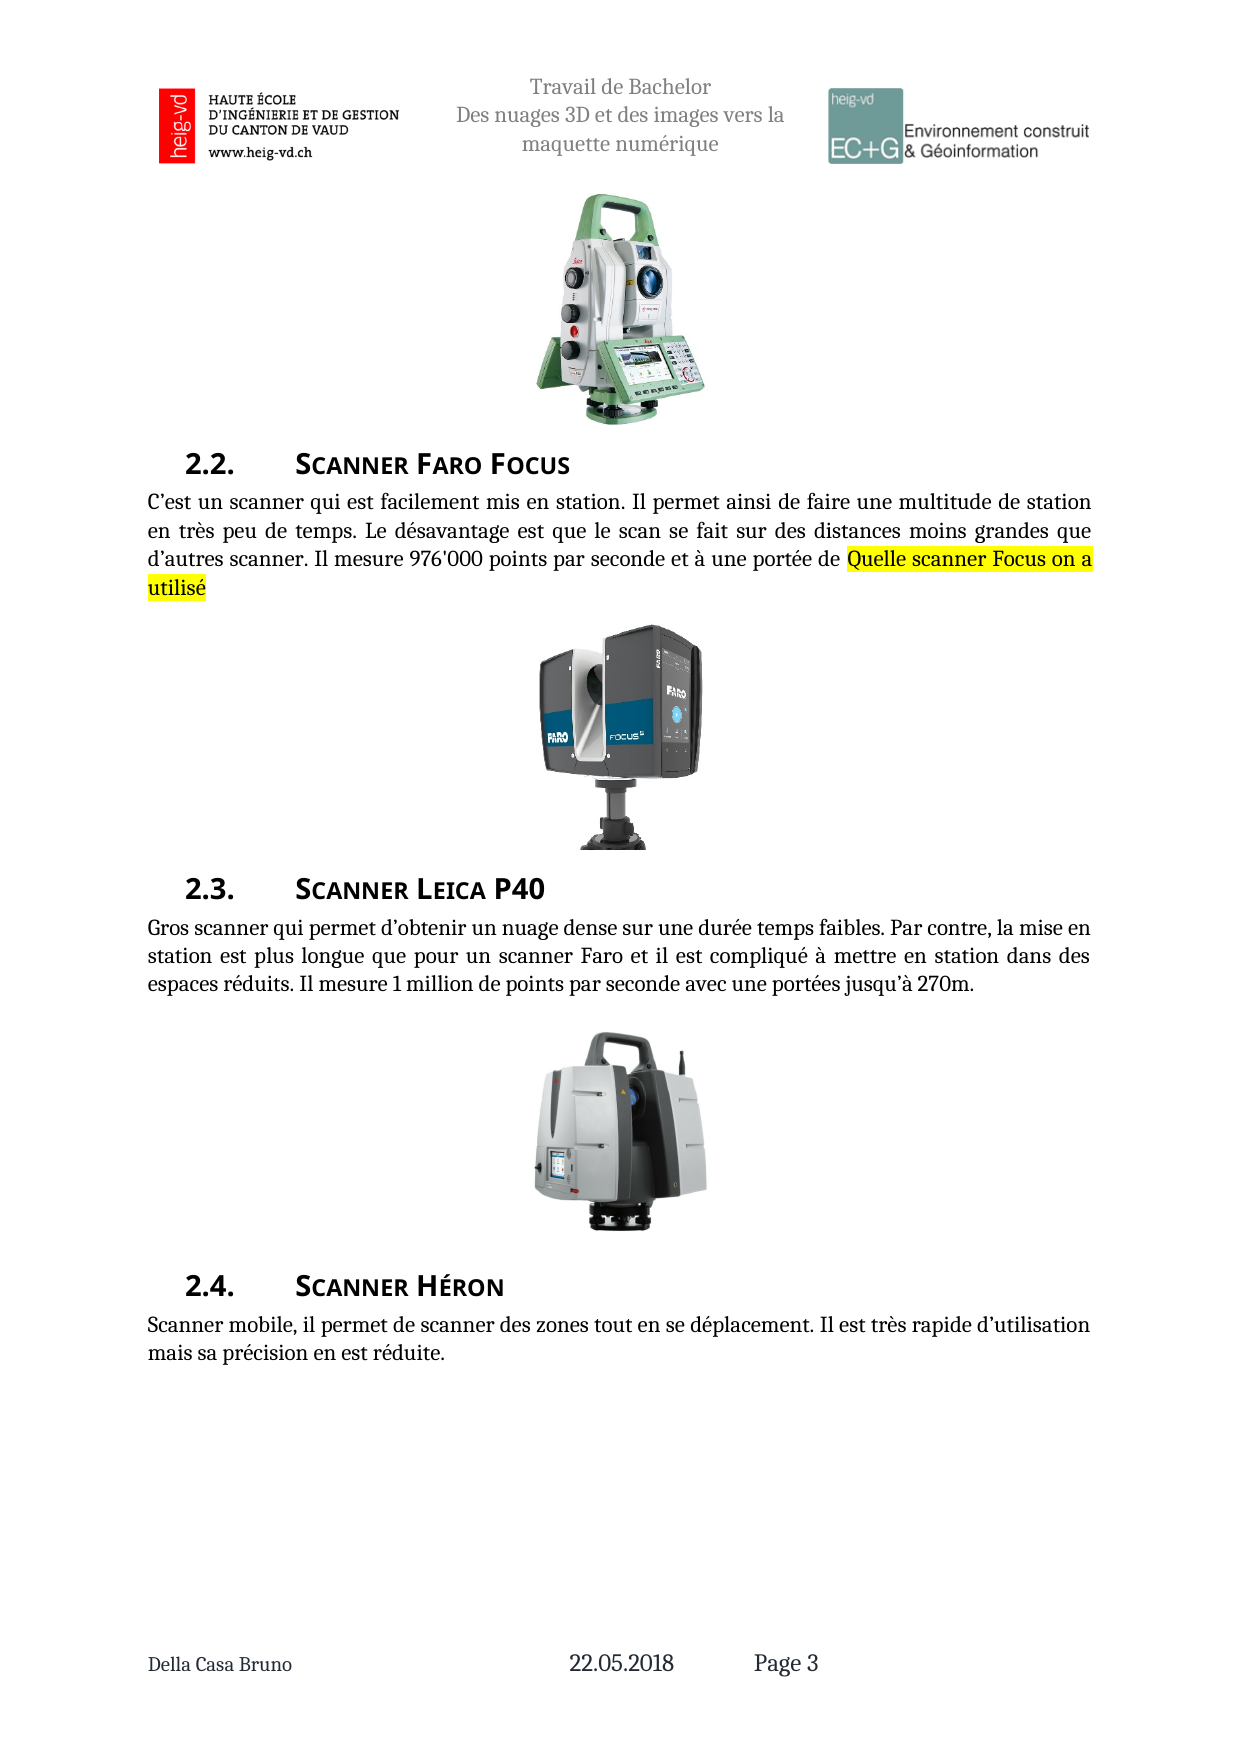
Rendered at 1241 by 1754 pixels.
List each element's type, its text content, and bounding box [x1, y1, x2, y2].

text C’est un scanner qui est facilement mis en station. Il permet ainsi de faire une multitude de station en très peu de temps. Le désavantage est que le scan se fait sur des distances moins grandes que d’autres scanner. Il mesure 976'000 points par seconde et à une portée de Quelle scanner Focus on a utilisé [148, 489, 1093, 601]
picture [827, 87, 1093, 165]
picture [504, 193, 736, 425]
picture [147, 87, 410, 165]
subtitle Scanner Leica P40 [185, 868, 1093, 908]
text Scanner mobile, il permet de scanner des zones tout en se déplacement. Il est très rapide d’utilisation mais sa précision en est réduite. [148, 1311, 1093, 1366]
subtitle Scanner Héron [185, 1265, 1093, 1305]
picture [505, 619, 736, 850]
subtitle Scanner Faro Focus [185, 443, 1093, 483]
text Gros scanner qui permet d’obtenir un nuage dense sur une durée temps faibles. Par contre, la mise en station est plus longue que pour un scanner Faro et il est compliqué à mettre en station dans des espaces réduits. Il mesure 1 million de points par seconde avec une portées jusqu’à 270m. [148, 914, 1093, 998]
picture [505, 1016, 736, 1247]
